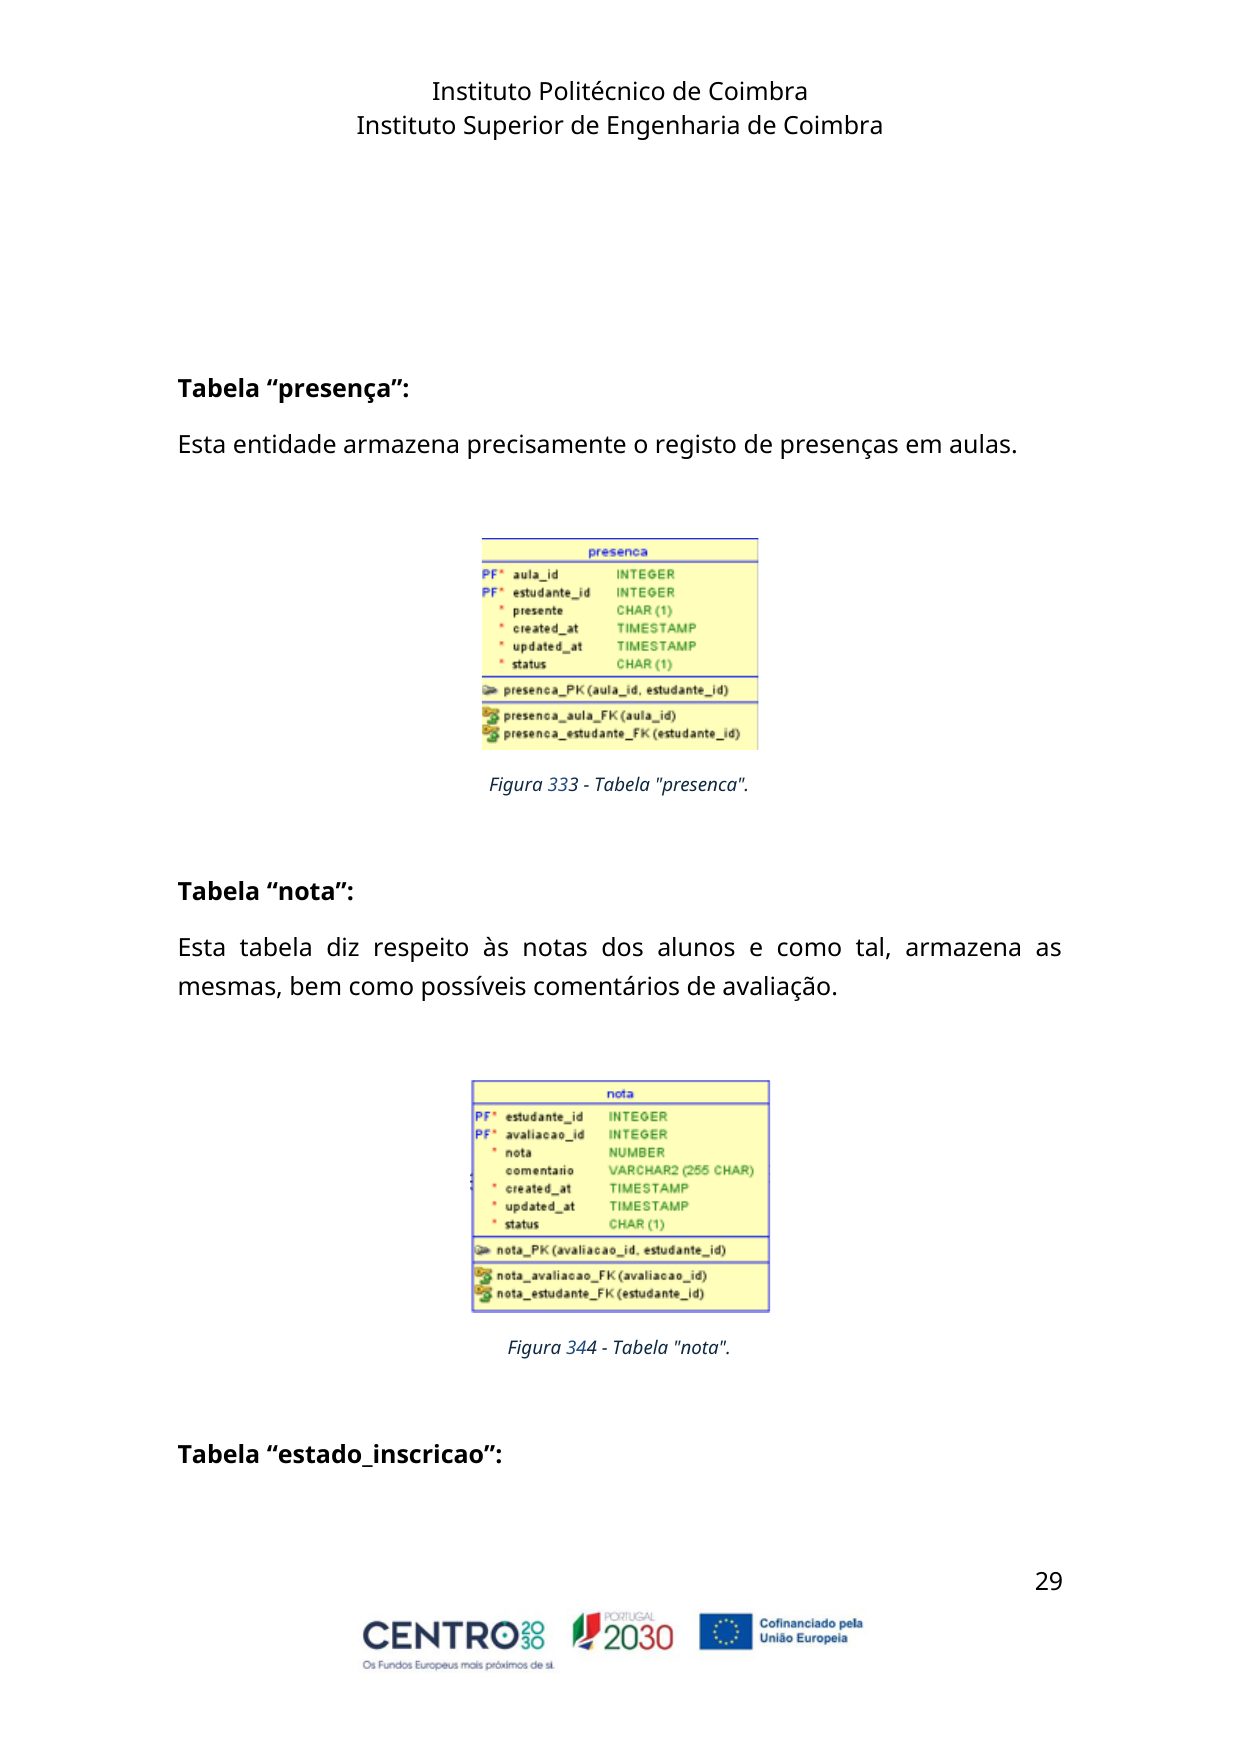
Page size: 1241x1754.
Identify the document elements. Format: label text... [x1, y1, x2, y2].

text Esta tabela diz respeito às notas dos alunos e como tal, armazena as mesmas, bem como possíveis comentários de avaliação. [177, 929, 1063, 1002]
text Esta entidade armazena precisamente o registo de presenças em aulas. [177, 427, 1063, 461]
text Figura 333 - Tabela "presenca". [177, 771, 1063, 797]
text Figura 344 - Tabela "nota". [177, 1334, 1063, 1360]
text Tabela “estado_inscricao”: [177, 1437, 1063, 1471]
picture [470, 1080, 771, 1313]
picture [349, 1597, 891, 1681]
text Tabela “presença”: [177, 371, 1063, 405]
text Tabela “nota”: [177, 873, 1063, 907]
picture [481, 538, 759, 750]
